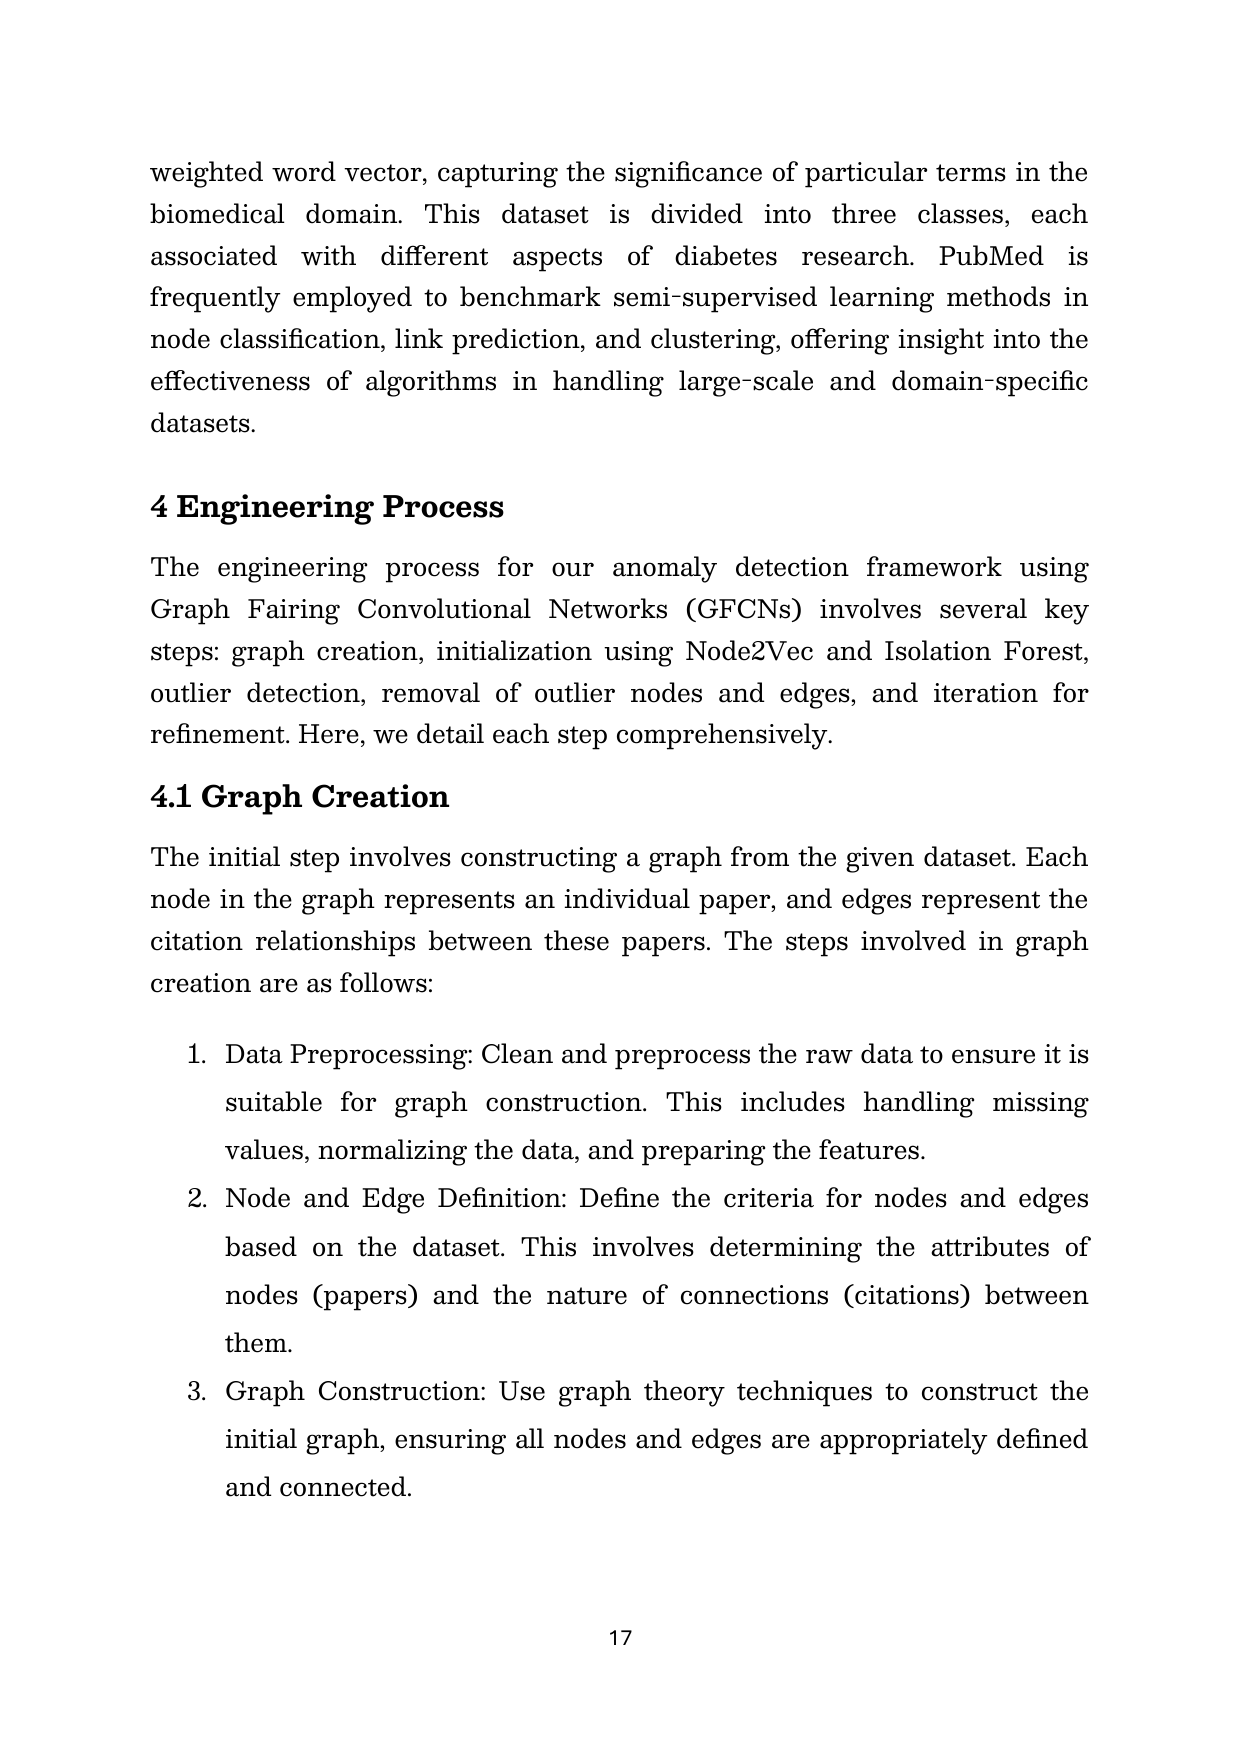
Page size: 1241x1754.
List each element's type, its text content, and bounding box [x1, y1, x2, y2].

text The initial step involves constructing a graph from the given dataset. Each node in the graph represents an individual paper, and edges represent the citation relationships between these papers. The steps involved in graph creation are as follows: [150, 836, 1090, 1003]
list Graph Construction: Use graph theory techniques to construct the initial graph, ensuring all nodes and edges are appropriately defined and connected. [187, 1369, 1090, 1507]
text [150, 150, 1090, 443]
list Data Preprocessing: Clean and preprocess the raw data to ensure it is suitable for graph construction. This includes handling missing values, normalizing the data, and preparing the features. [187, 1032, 1090, 1170]
subtitle 4 Engineering Process [150, 481, 1090, 529]
text The engineering process for our anomaly detection framework using Graph Fairing Convolutional Networks (GFCNs) involves several key steps: graph creation, initialization using Node2Vec and Isolation Forest, outlier detection, removal of outlier nodes and edges, and iteration for refinement. Here, we detail each step comprehensively. [150, 545, 1090, 754]
subtitle 4.1 Graph Creation [150, 771, 1090, 820]
list Node and Edge Definition: Define the criteria for nodes and edges based on the dataset. This involves determining the attributes of nodes (papers) and the nature of connections (citations) between them. [187, 1177, 1090, 1363]
